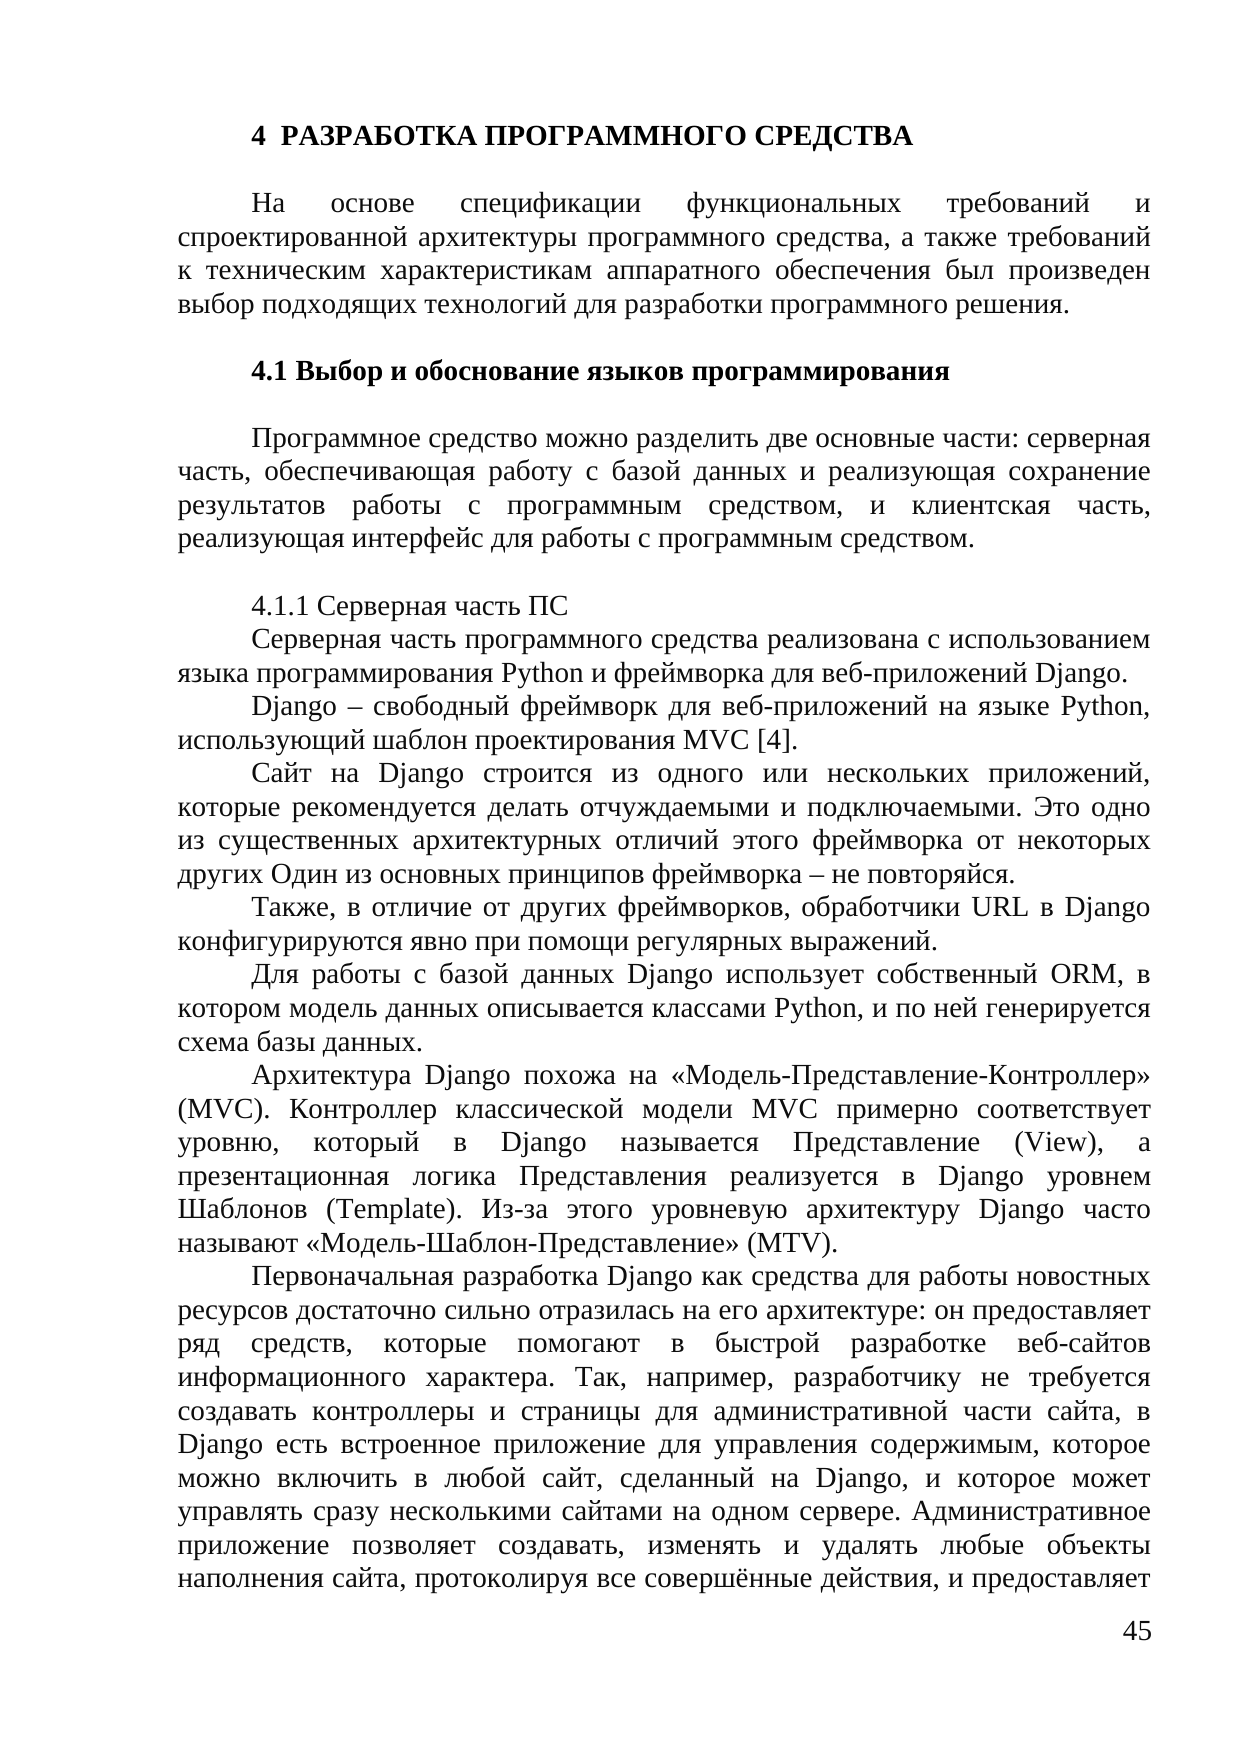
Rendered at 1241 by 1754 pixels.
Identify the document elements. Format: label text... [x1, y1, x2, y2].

text Серверная часть программного средства реализована с использованием языка программирования Python и фреймворка для веб-приложений Django. [177, 621, 1152, 688]
text Программное средство можно разделить две основные части: серверная часть, обеспечивающая работу с базой данных и реализующая сохранение результатов работы с программным средством, и клиентская часть, реализующая интерфейс для работы с программным средством. [177, 420, 1152, 554]
text 4.1.1 Серверная часть ПС [177, 588, 1152, 621]
text Django – свободный фреймворк для веб-приложений на языке Python, использующий шаблон проектирования MVC [4]. [177, 688, 1152, 755]
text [177, 1258, 1152, 1594]
text Архитектура Django похожа на «Модель-Представление-Контроллер» (MVC). Контроллер классической модели MVC примерно соответствует уровню, который в Django называется Представление (View), а презентационная логика Представления реализуется в Django уровнем Шаблонов (Template). Из-за этого уровневую архитектуру Django часто называют «Модель-Шаблон-Представление» (MTV). [177, 1057, 1152, 1258]
text Также, в отличие от других фреймворков, обработчики URL в Django конфигурируются явно при помощи регулярных выражений. [177, 889, 1152, 957]
text На основе спецификации функциональных требований и спроектированной архитектуры программного средства, а также требований к техническим характеристикам аппаратного обеспечения был произведен выбор подходящих технологий для разработки программного решения. [177, 185, 1152, 319]
text Сайт на Django строится из одного или нескольких приложений, которые рекомендуется делать отчуждаемыми и подключаемыми. Это одно из существенных архитектурных отличий этого фреймворка от некоторых других Один из основных принципов фреймворка – не повторяйся. [177, 755, 1152, 889]
text Для работы с базой данных Django использует собственный ORM, в котором модель данных описывается классами Python, и по ней генерируется схема базы данных. [177, 957, 1152, 1057]
subtitle 4.1 Выбор и обоснование языков программирования [251, 353, 1152, 386]
subtitle Разработка программного средства [251, 118, 1152, 152]
